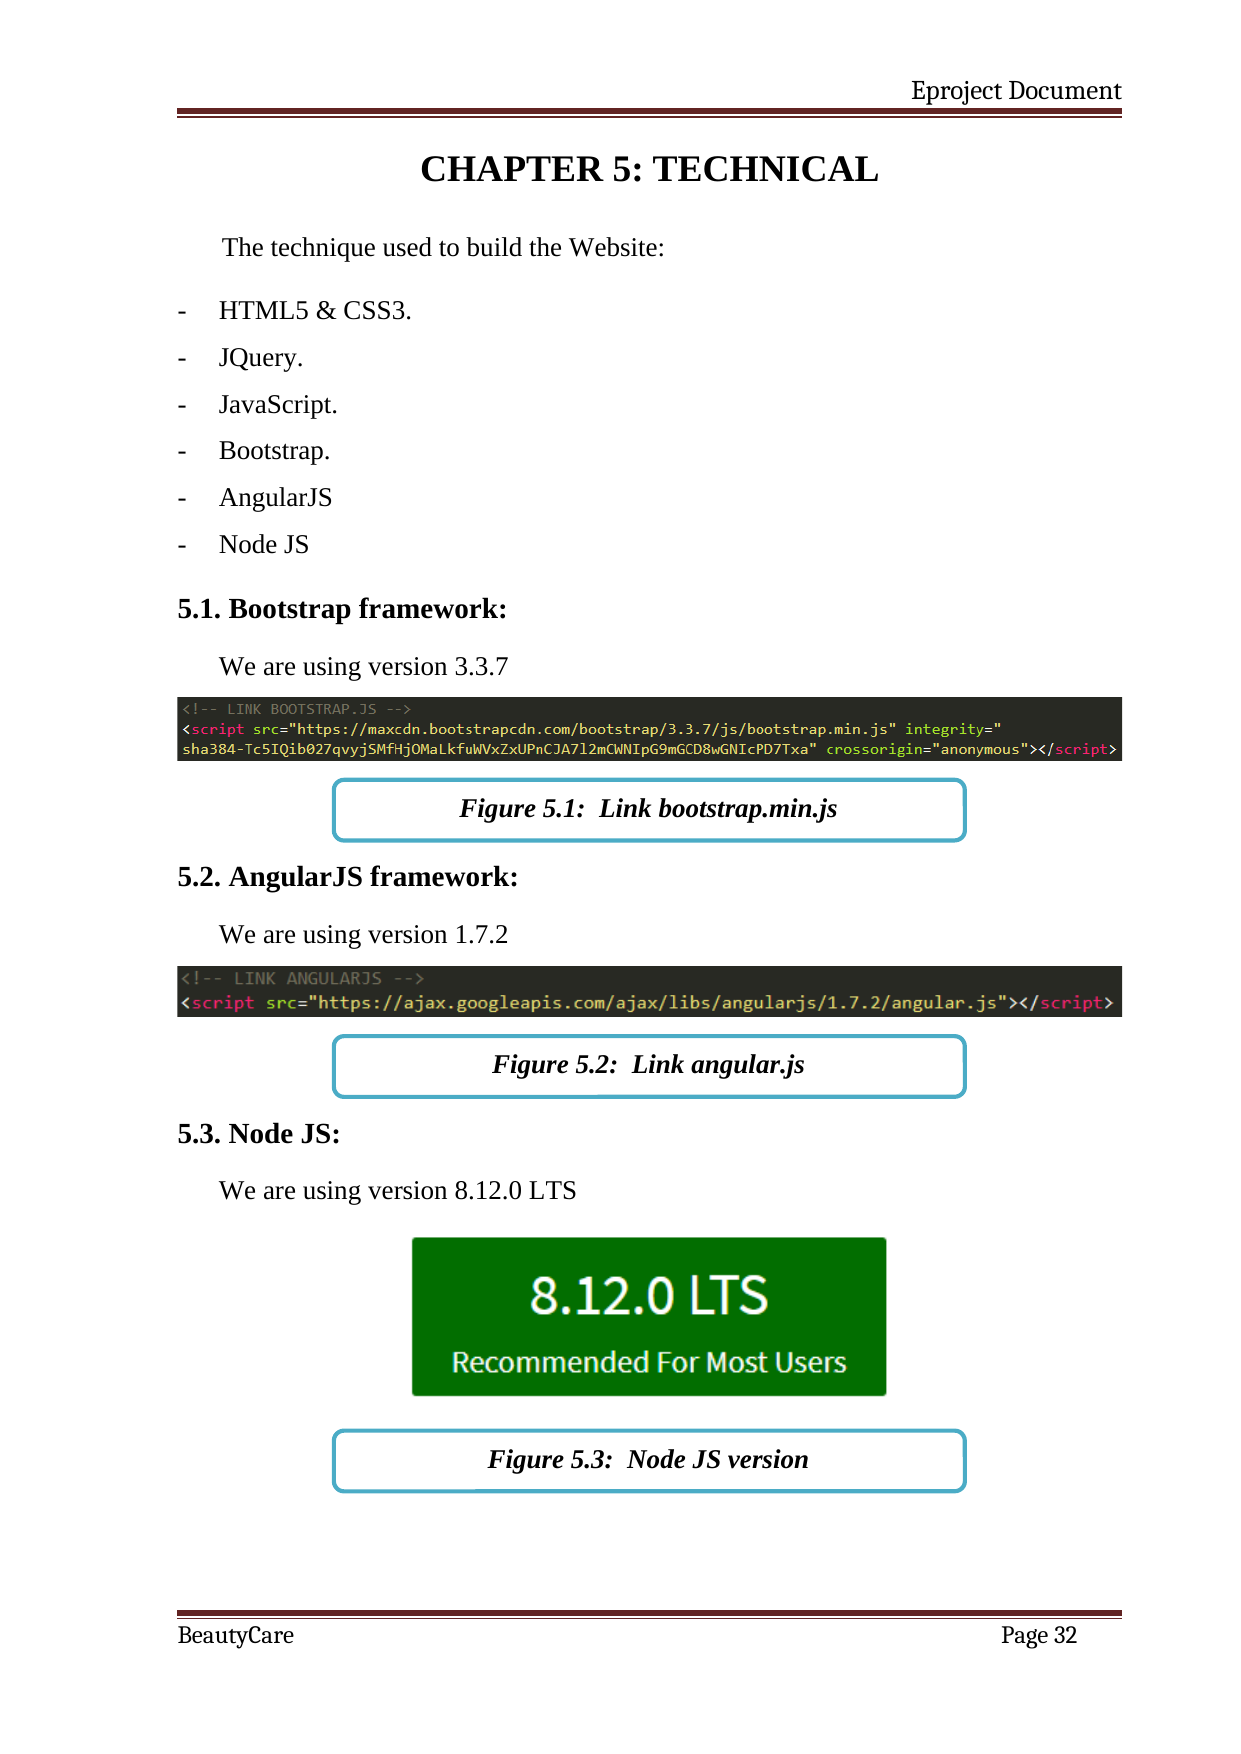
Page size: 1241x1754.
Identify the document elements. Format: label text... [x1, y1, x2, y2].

subtitle 5.1. Bootstrap framework: [177, 591, 1122, 625]
subtitle CHAPTER 5: TECHNICAL [177, 146, 1122, 189]
picture [177, 697, 1123, 761]
list AngularJS [177, 481, 1122, 512]
list HTML5 & CSS3. [177, 294, 1122, 326]
text We are using version 8.12.0 LTS [177, 1174, 1122, 1206]
subtitle 5.2. AngularJS framework: [177, 859, 1122, 893]
list JQuery. [177, 341, 1122, 372]
picture [177, 966, 1123, 1017]
picture [403, 1222, 896, 1412]
list Bootstrap. [177, 434, 1122, 466]
text We are using version 1.7.2 [177, 918, 1122, 949]
text The technique used to build the Website: [177, 231, 1122, 262]
subtitle 5.3. Node JS: [177, 1116, 1122, 1149]
text We are using version 3.3.7 [177, 650, 1122, 681]
list JavaScript. [177, 388, 1122, 419]
list Node JS [177, 528, 1122, 559]
